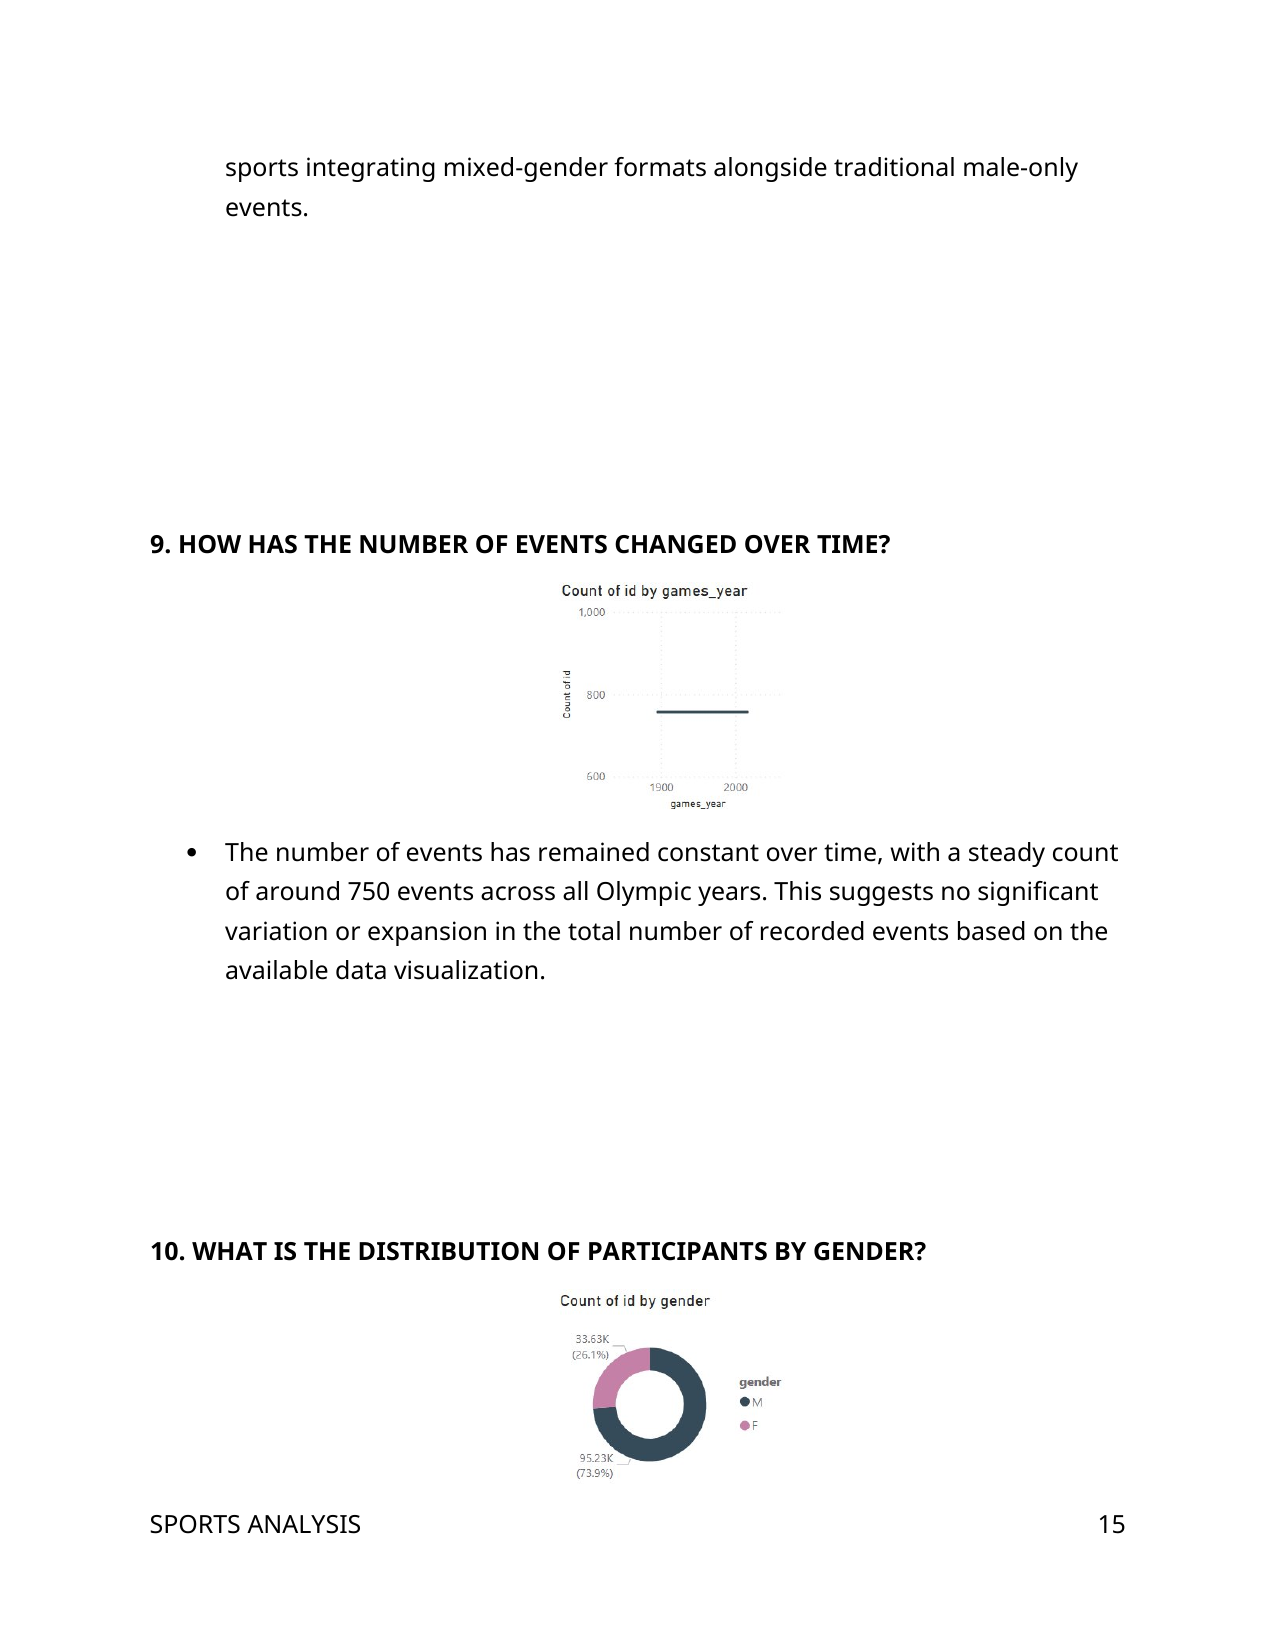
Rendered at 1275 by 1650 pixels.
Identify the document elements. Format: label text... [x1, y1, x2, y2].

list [187, 150, 1125, 223]
list The number of events has remained constant over time, with a steady count of around 750 events across all Olympic years. This suggests no significant variation or expansion in the total number of recorded events based on the available data visualization. [187, 834, 1125, 987]
text 9. How has the number of events changed over time? [150, 526, 1125, 560]
text 10. What is the distribution of participants by gender? [150, 1233, 1125, 1267]
